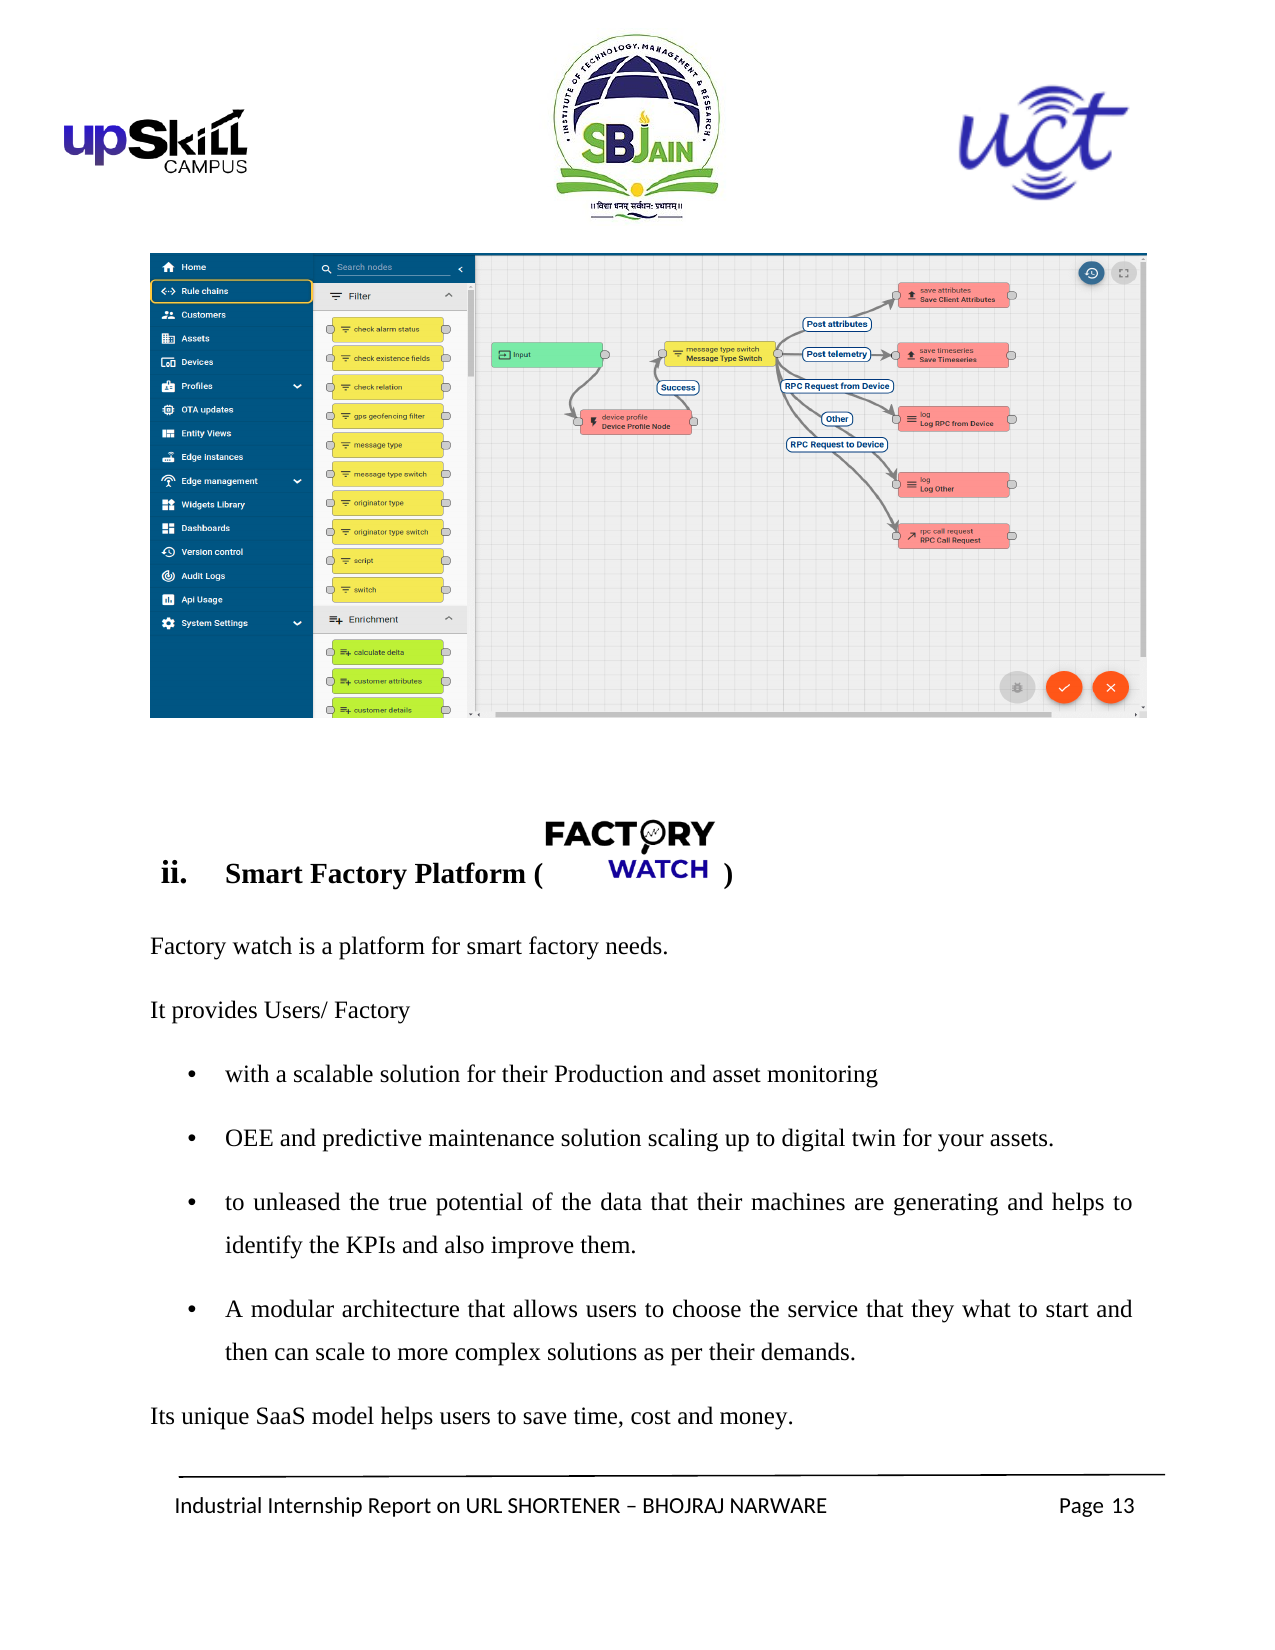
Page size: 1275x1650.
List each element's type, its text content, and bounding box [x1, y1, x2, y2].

picture [150, 257, 312, 277]
list A modular architecture that allows users to choose the service that they what to start and then can scale to more complex solutions as per their demands. [187, 1294, 1134, 1366]
picture [155, 284, 308, 299]
picture [539, 28, 736, 226]
picture [150, 253, 1147, 718]
list with a scalable solution for their Production and asset monitoring [187, 1059, 1134, 1088]
text It provides Users/ Factory [150, 995, 1134, 1023]
text Its unique SaaS model helps users to save time, cost and money. [150, 1401, 1134, 1430]
list Smart Factory Platform () [187, 817, 1134, 891]
text Factory watch is a platform for smart factory needs. [150, 931, 1134, 959]
list OEE and predictive maintenance solution scaling up to digital twin for your assets. [187, 1123, 1134, 1152]
list to unleased the true potential of the data that their machines are generating and helps to identify the KPIs and also improve them. [187, 1187, 1134, 1259]
picture [956, 76, 1135, 202]
picture [543, 816, 724, 884]
picture [32, 96, 279, 177]
